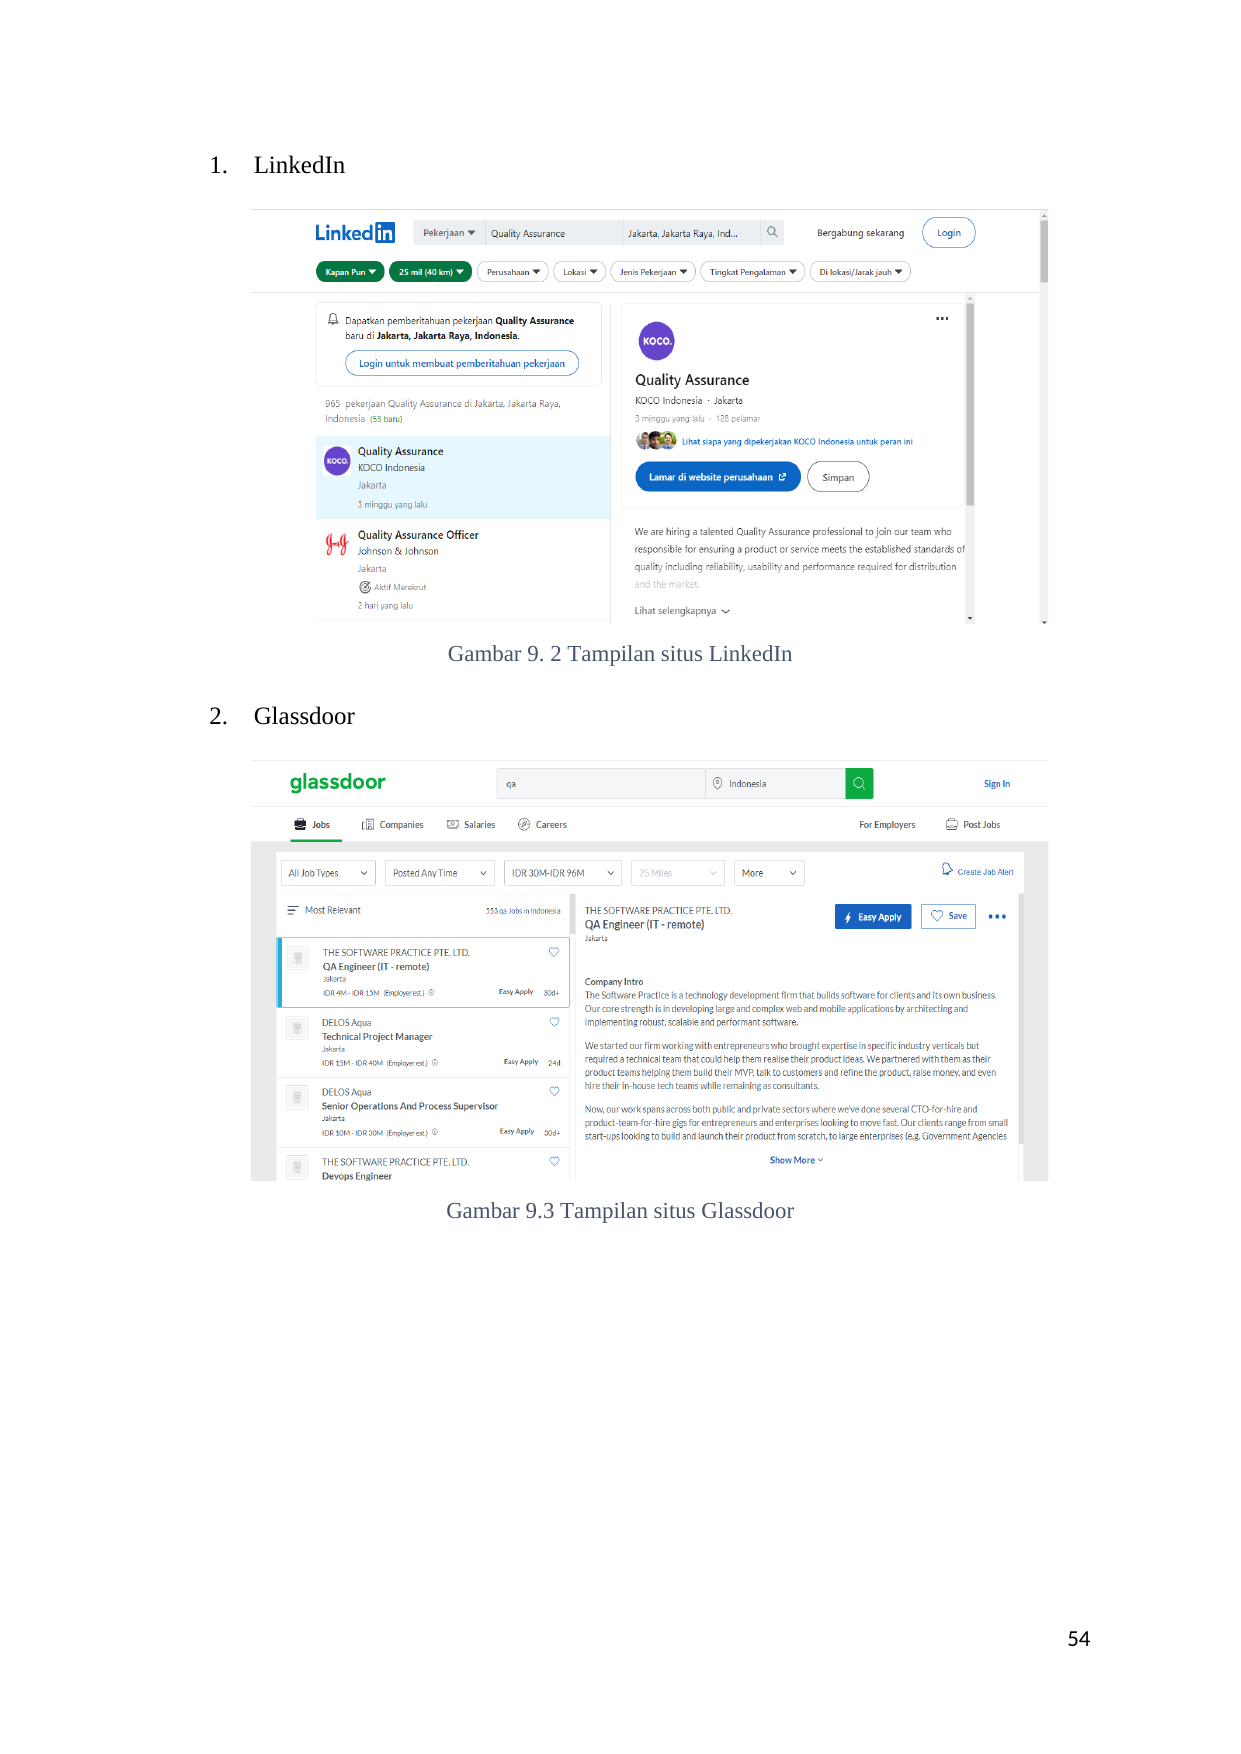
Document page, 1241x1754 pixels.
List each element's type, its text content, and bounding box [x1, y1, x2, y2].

picture [251, 760, 1049, 1181]
picture [251, 209, 1049, 624]
text Gambar 9. 2 Tampilan situs LinkedIn [150, 640, 1090, 667]
list LinkedIn [209, 150, 1090, 179]
text Gambar 9.3 Tampilan situs Glassdoor [150, 1197, 1090, 1223]
list Glassdoor [209, 701, 1090, 729]
